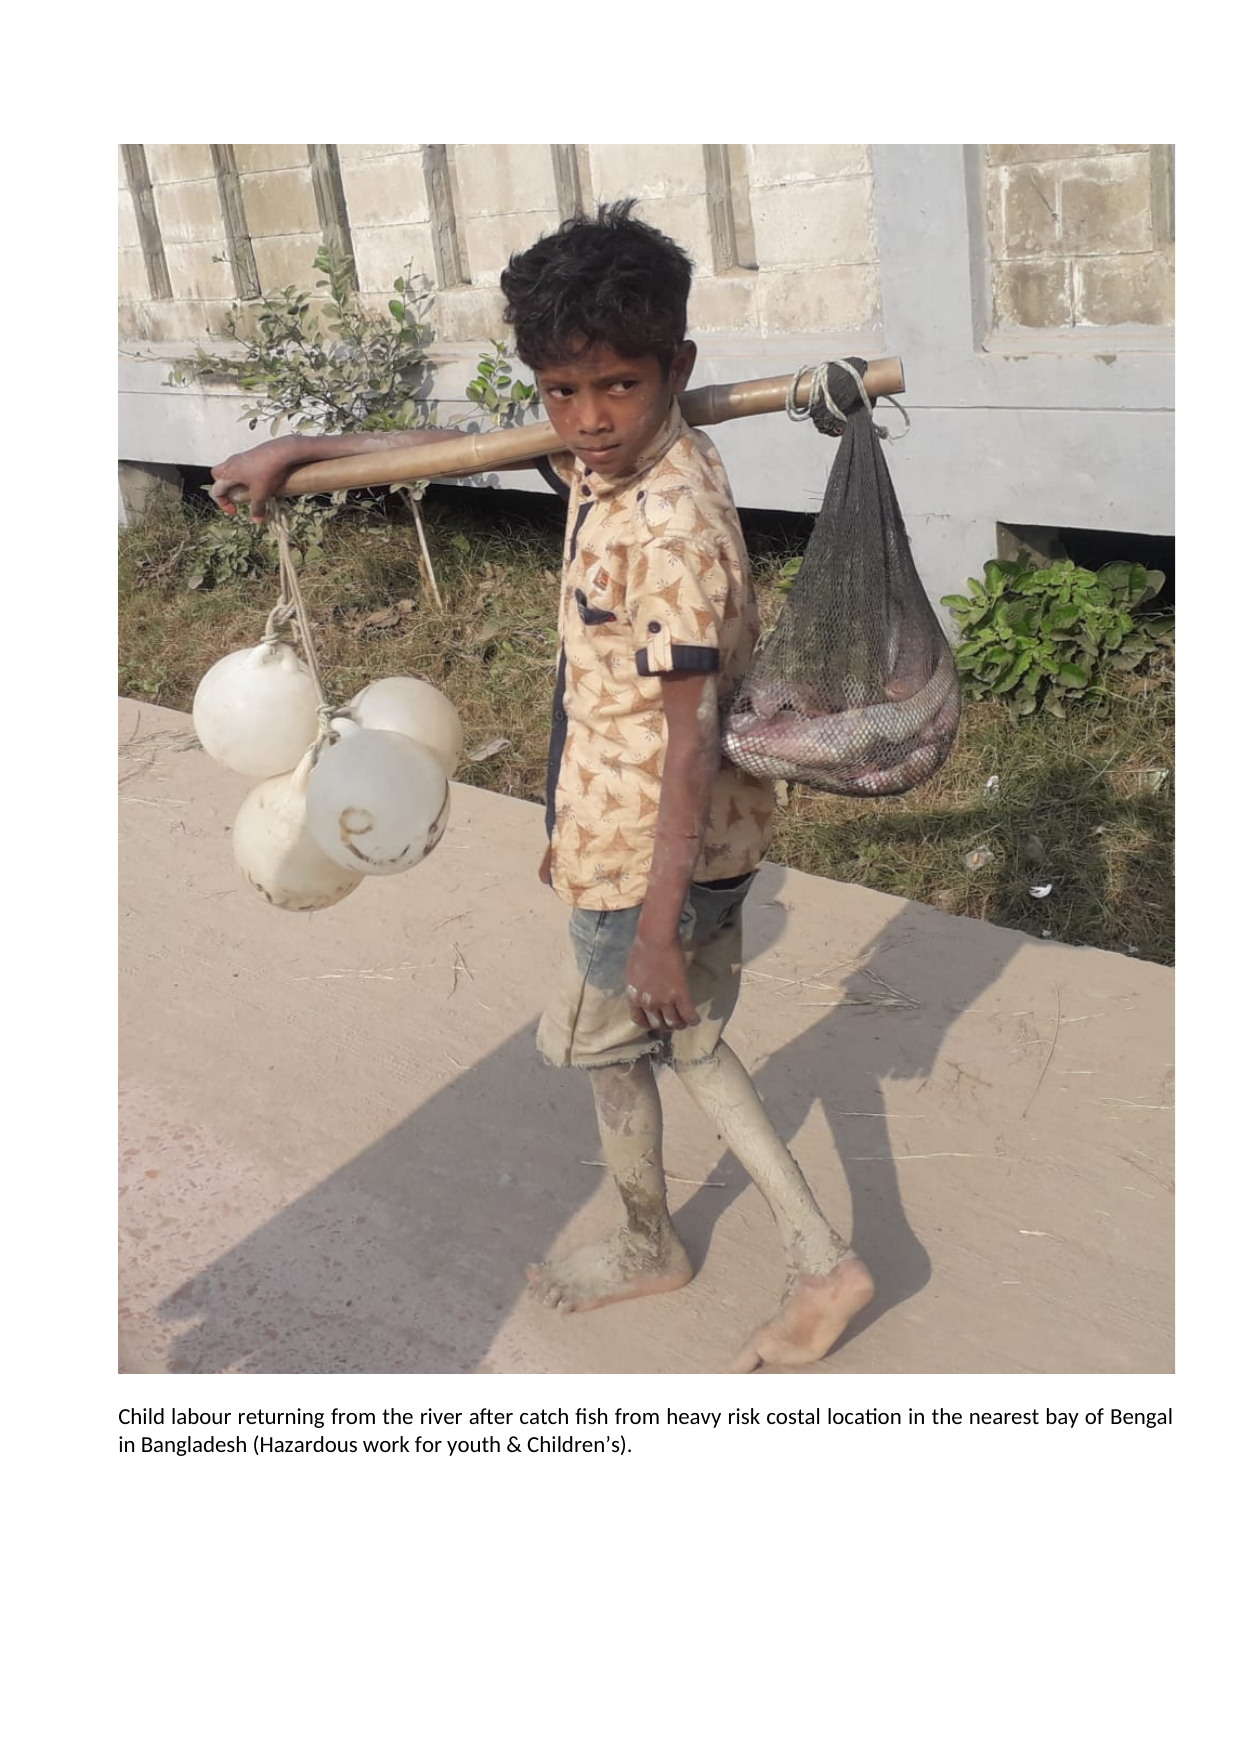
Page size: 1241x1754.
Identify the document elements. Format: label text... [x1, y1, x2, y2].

picture [118, 144, 1176, 1374]
text Child labour returning from the river after catch fish from heavy risk costal location in the nearest bay of Bengal in Bangladesh (Hazardous work for youth & Children’s). [118, 1402, 1175, 1458]
